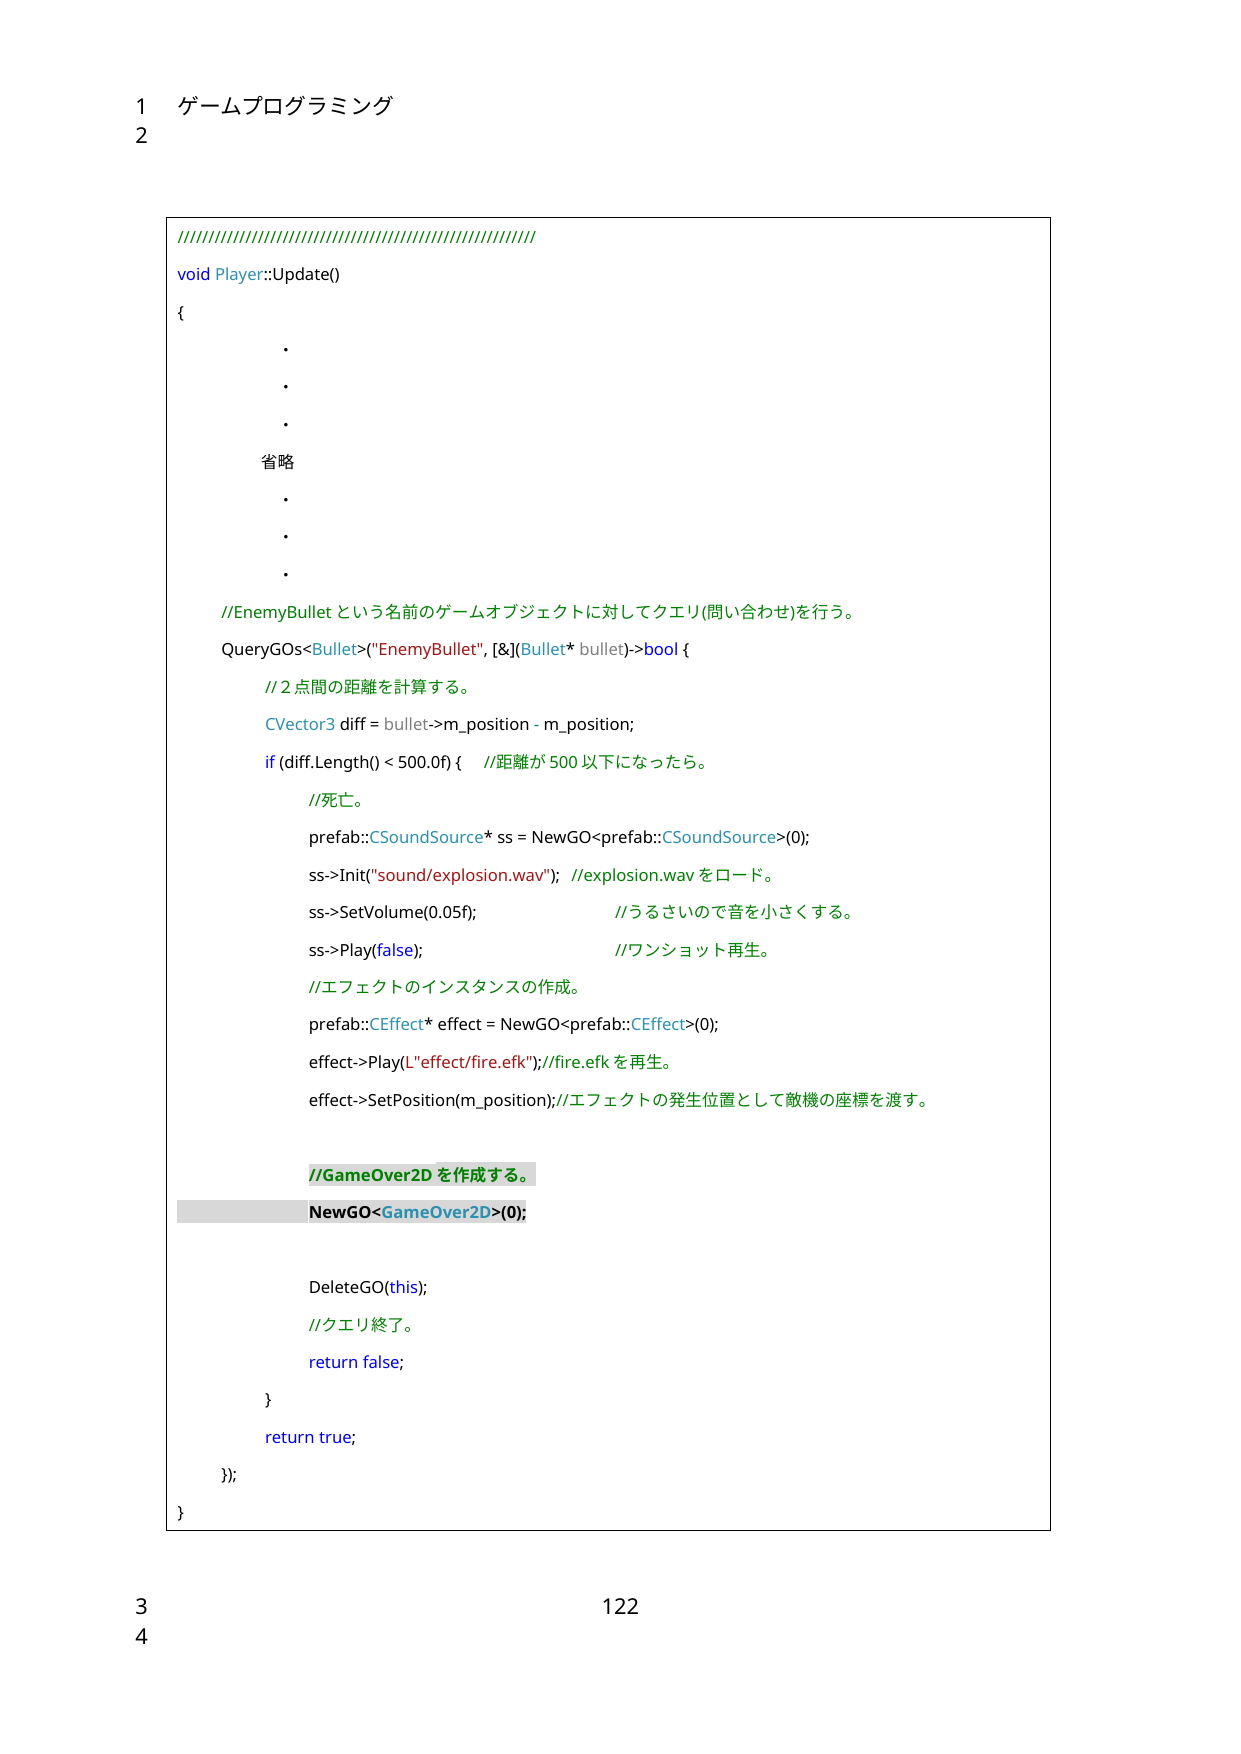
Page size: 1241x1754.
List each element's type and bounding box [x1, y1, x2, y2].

table_header [167, 218, 1050, 1530]
